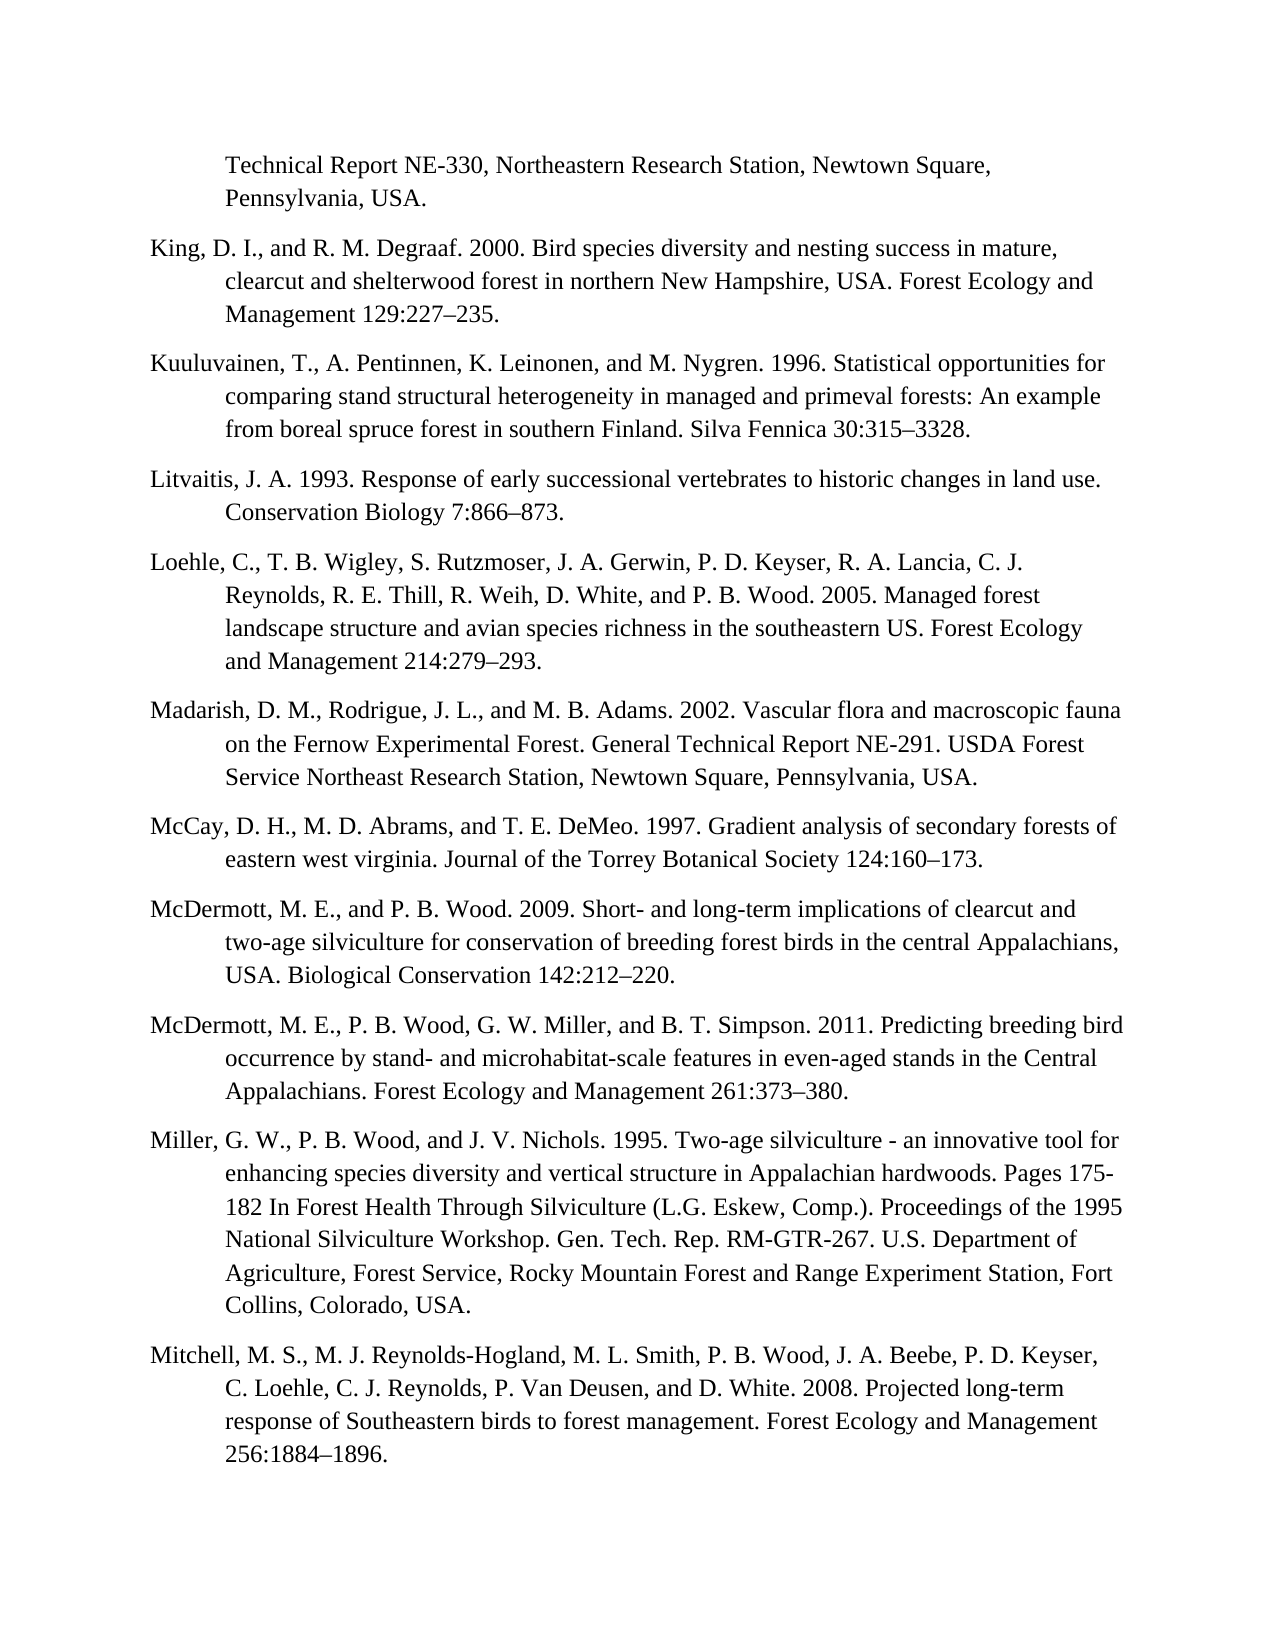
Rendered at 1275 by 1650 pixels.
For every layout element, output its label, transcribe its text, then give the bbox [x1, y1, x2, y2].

text Kuuluvainen, T., A. Pentinnen, K. Leinonen, and M. Nygren. 1996. Statistical opportunities for comparing stand structural heterogeneity in managed and primeval forests: An example from boreal spruce forest in southern Finland. Silva Fennica 30:315–3328. [150, 348, 1125, 443]
text McDermott, M. E., and P. B. Wood. 2009. Short- and long-term implications of clearcut and two-age silviculture for conservation of breeding forest birds in the central Appalachians, USA. Biological Conservation 142:212–220. [150, 894, 1125, 989]
text Miller, G. W., P. B. Wood, and J. V. Nichols. 1995. Two-age silviculture - an innovative tool for enhancing species diversity and vertical structure in Appalachian hardwoods. Pages 175- 182 In Forest Health Through Silviculture (L.G. Eskew, Comp.). Proceedings of the 1995 National Silviculture Workshop. Gen. Tech. Rep. RM-GTR-267. U.S. Department of Agriculture, Forest Service, Rocky Mountain Forest and Range Experiment Station, Fort Collins, Colorado, USA. [150, 1126, 1125, 1319]
text King, D. I., and R. M. Degraaf. 2000. Bird species diversity and nesting success in mature, clearcut and shelterwood forest in northern New Hampshire, USA. Forest Ecology and Management 129:227–235. [150, 233, 1125, 327]
text Loehle, C., T. B. Wigley, S. Rutzmoser, J. A. Gerwin, P. D. Keyser, R. A. Lancia, C. J. Reynolds, R. E. Thill, R. Weih, D. White, and P. B. Wood. 2005. Managed forest landscape structure and avian species richness in the southeastern US. Forest Ecology and Management 214:279–293. [150, 547, 1125, 675]
text Mitchell, M. S., M. J. Reynolds-Hogland, M. L. Smith, P. B. Wood, J. A. Beebe, P. D. Keyser, C. Loehle, C. J. Reynolds, P. Van Deusen, and D. White. 2008. Projected long-term response of Southeastern birds to forest management. Forest Ecology and Management 256:1884–1896. [150, 1340, 1125, 1468]
text McDermott, M. E., P. B. Wood, G. W. Miller, and B. T. Simpson. 2011. Predicting breeding bird occurrence by stand- and microhabitat-scale features in even-aged stands in the Central Appalachians. Forest Ecology and Management 261:373–380. [150, 1010, 1125, 1104]
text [150, 150, 1125, 212]
text McCay, D. H., M. D. Abrams, and T. E. DeMeo. 1997. Gradient analysis of secondary forests of eastern west virginia. Journal of the Torrey Botanical Society 124:160–173. [150, 811, 1125, 873]
text Litvaitis, J. A. 1993. Response of early successional vertebrates to historic changes in land use. Conservation Biology 7:866–873. [150, 464, 1125, 526]
text Madarish, D. M., Rodrigue, J. L., and M. B. Adams. 2002. Vascular flora and macroscopic fauna on the Fernow Experimental Forest. General Technical Report NE-291. USDA Forest Service Northeast Research Station, Newtown Square, Pennsylvania, USA. [150, 696, 1125, 790]
